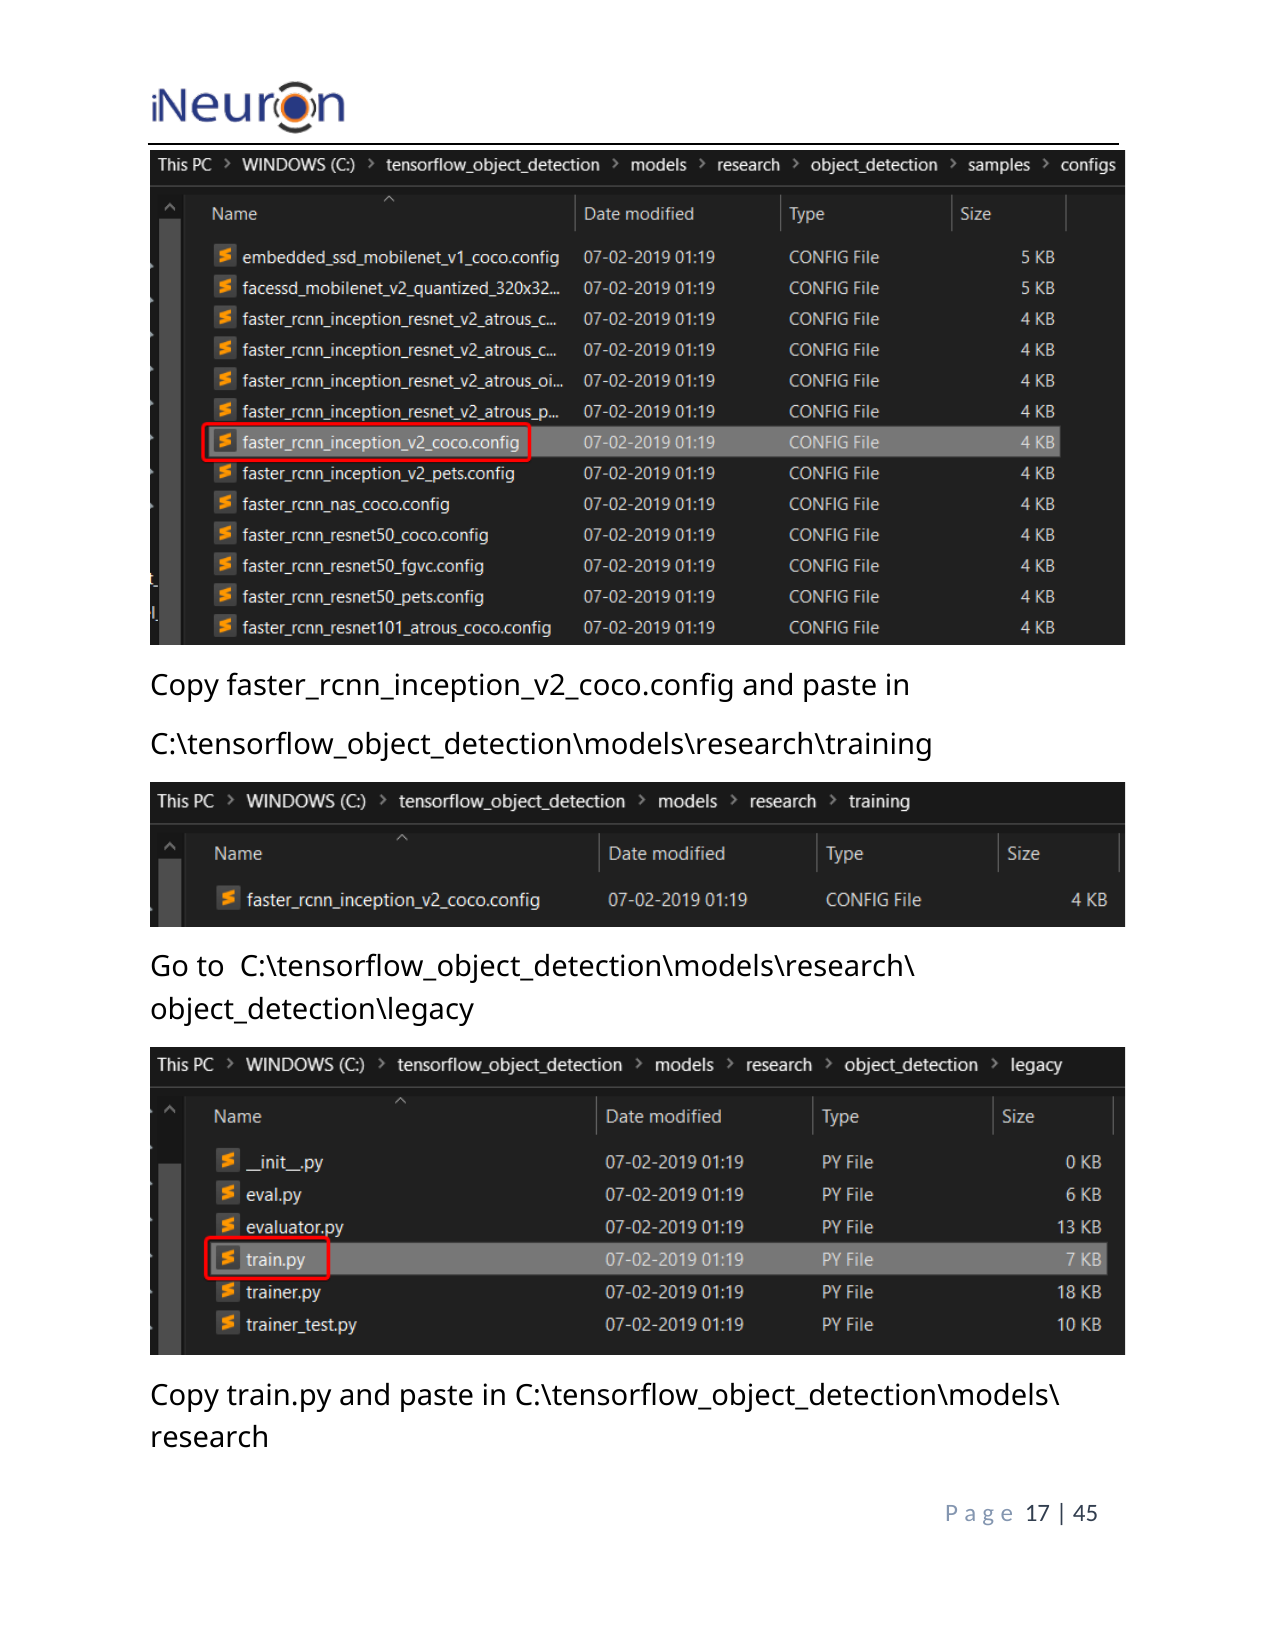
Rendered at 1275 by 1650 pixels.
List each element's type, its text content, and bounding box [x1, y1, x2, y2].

picture [150, 150, 1125, 645]
text Copy train.py and paste in C:\tensorflow_object_detection\models\research [150, 1374, 1125, 1456]
picture [150, 1047, 1125, 1355]
picture [150, 75, 348, 135]
text Copy faster_rcnn_inception_v2_coco.config and paste in [150, 664, 1125, 703]
text C:\tensorflow_object_detection\models\research\training [150, 723, 1125, 763]
text Go to C:\tensorflow_object_detection\models\research\object_detection\legacy [150, 945, 1125, 1028]
picture [150, 782, 1125, 927]
